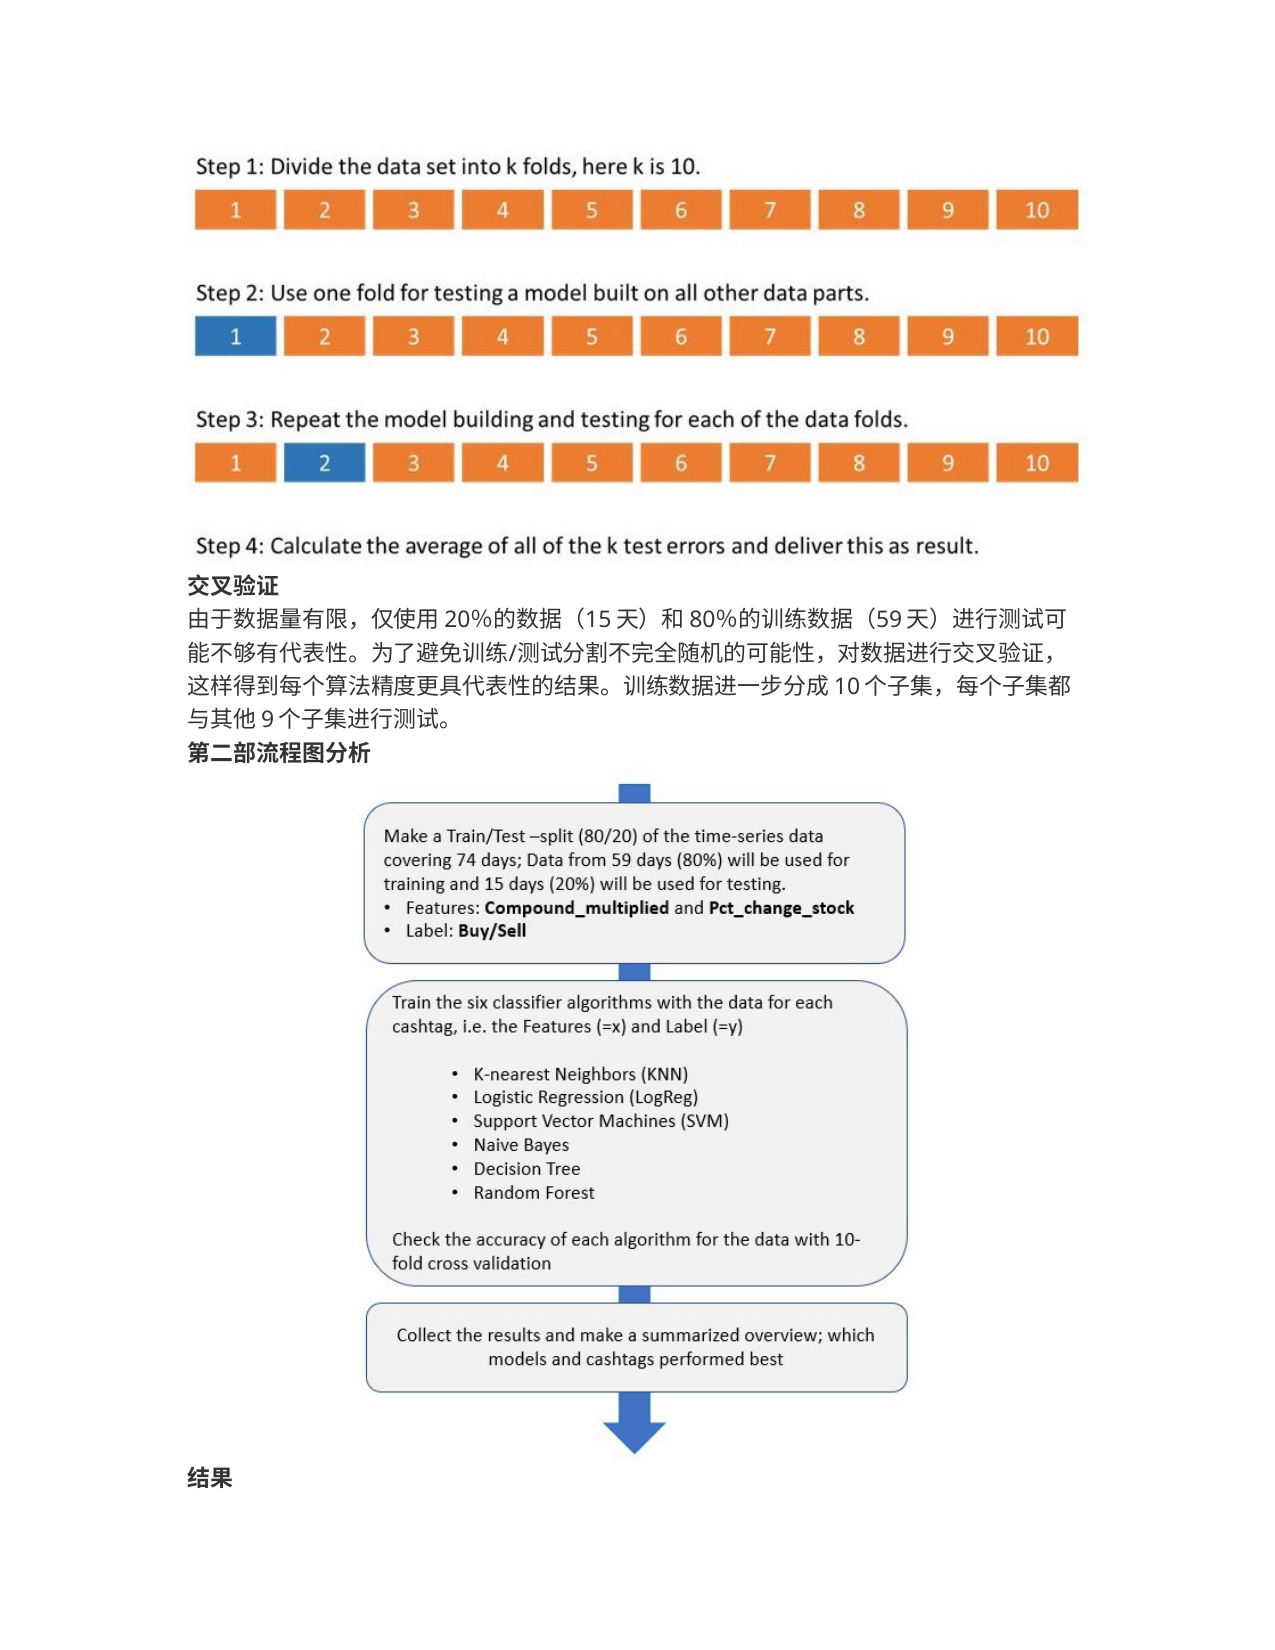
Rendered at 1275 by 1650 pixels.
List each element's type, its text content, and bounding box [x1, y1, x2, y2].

text 由于数据量有限，仅使用20％的数据（15天）和80％的训练数据（59天）进行测试可能不够有代表性。为了避免训练/测试分割不完全随机的可能性，对数据进行交叉验证，这样得到每个算法精度更具代表性的结果。训练数据进一步分成10个子集，每个子集都与其他9个子集进行测试。 [187, 601, 1087, 734]
text 结果 [187, 1460, 1087, 1493]
picture [358, 767, 917, 1461]
text 交叉验证 [187, 568, 1087, 601]
picture [187, 150, 1088, 568]
text 第二部流程图分析 [187, 734, 1087, 768]
